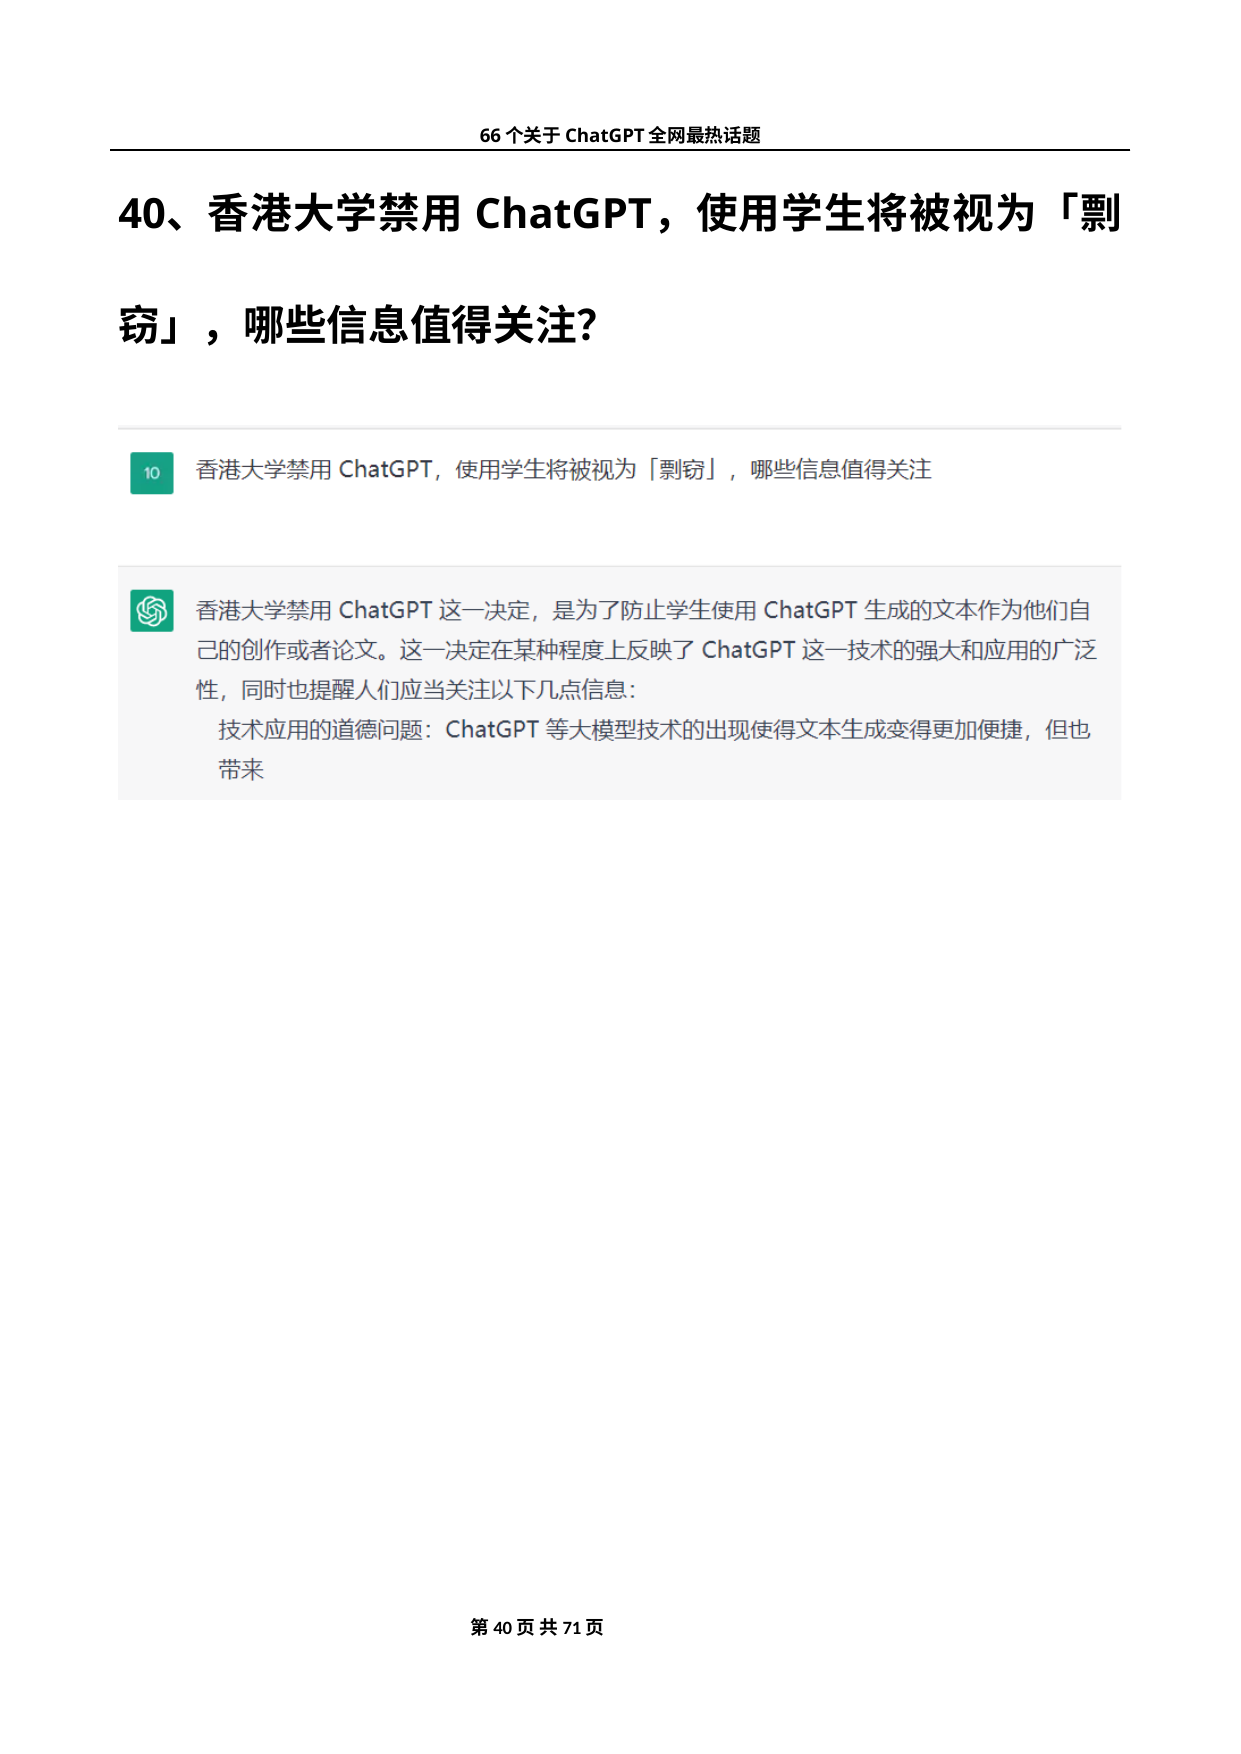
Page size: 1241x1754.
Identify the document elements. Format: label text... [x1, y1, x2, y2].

subtitle 香港大学禁用 ChatGPT，使用学生将被视为「剽窃」，哪些信息值得关注？ [118, 178, 1122, 355]
picture [118, 425, 1122, 800]
